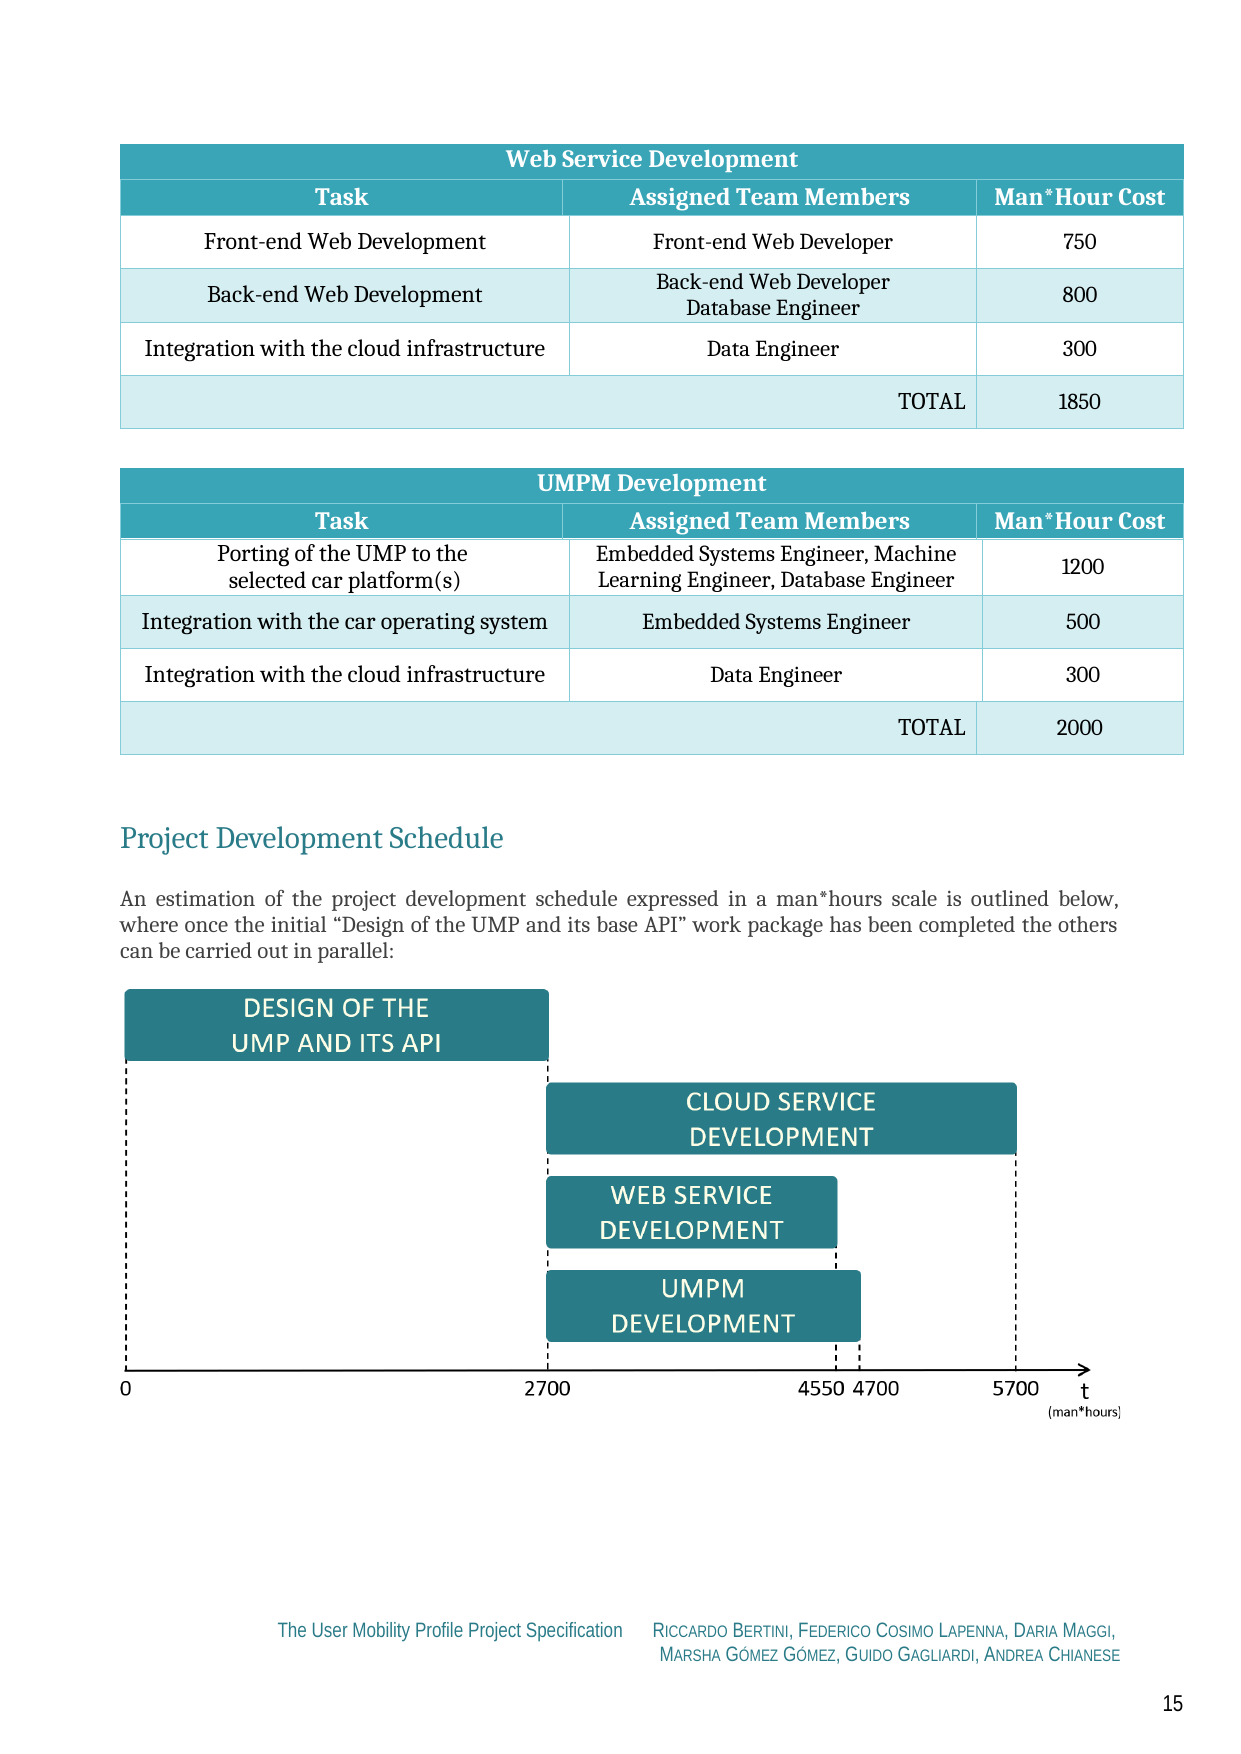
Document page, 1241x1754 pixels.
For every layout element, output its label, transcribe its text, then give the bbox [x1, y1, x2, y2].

table_cell Man*Hour Cost [977, 504, 1183, 538]
table_cell 1200 [983, 540, 1183, 595]
table_cell 500 [983, 596, 1183, 648]
subtitle Project Development Schedule [120, 820, 1120, 856]
table_cell Porting of the UMP to the selected car platform(s) [121, 540, 569, 595]
table_cell Task [121, 504, 562, 538]
table_cell Front-end Web Development [121, 216, 569, 268]
text An estimation of the project development schedule expressed in a man*hours scale is outlined below, where once the initial “Design of the UMP and its base API” work package has been completed the others can be carried out in parallel: [120, 885, 1120, 964]
table_cell TOTAL [121, 702, 976, 754]
table_cell Embedded Systems Engineer [570, 596, 982, 648]
table_cell Back-end Web Development [121, 269, 569, 322]
table_cell 300 [983, 649, 1183, 701]
table_cell Assigned Team Members [563, 504, 976, 538]
table_header Web Service Development [121, 145, 1183, 179]
table_cell Integration with the cloud infrastructure [121, 649, 569, 701]
table_cell 800 [977, 269, 1183, 322]
table_header UMPM Development [121, 469, 1183, 503]
table_cell Integration with the car operating system [121, 596, 569, 648]
table_cell Task [121, 180, 562, 215]
table_cell Man*Hour Cost [977, 180, 1183, 215]
picture [120, 989, 1121, 1419]
table_cell Assigned Team Members [563, 180, 976, 215]
table_cell 1850 [977, 376, 1183, 428]
table_cell Front-end Web Developer [570, 216, 976, 268]
table_cell 750 [977, 216, 1183, 268]
table_cell Back-end Web Developer Database Engineer [570, 269, 976, 322]
table_cell TOTAL [121, 376, 976, 428]
table_cell Embedded Systems Engineer, Machine Learning Engineer, Database Engineer [570, 540, 982, 595]
table_cell 300 [977, 323, 1183, 375]
table_cell Integration with the cloud infrastructure [121, 323, 569, 375]
table_cell Data Engineer [570, 649, 982, 701]
table_cell 2000 [977, 702, 1183, 754]
table_cell Data Engineer [570, 323, 976, 375]
